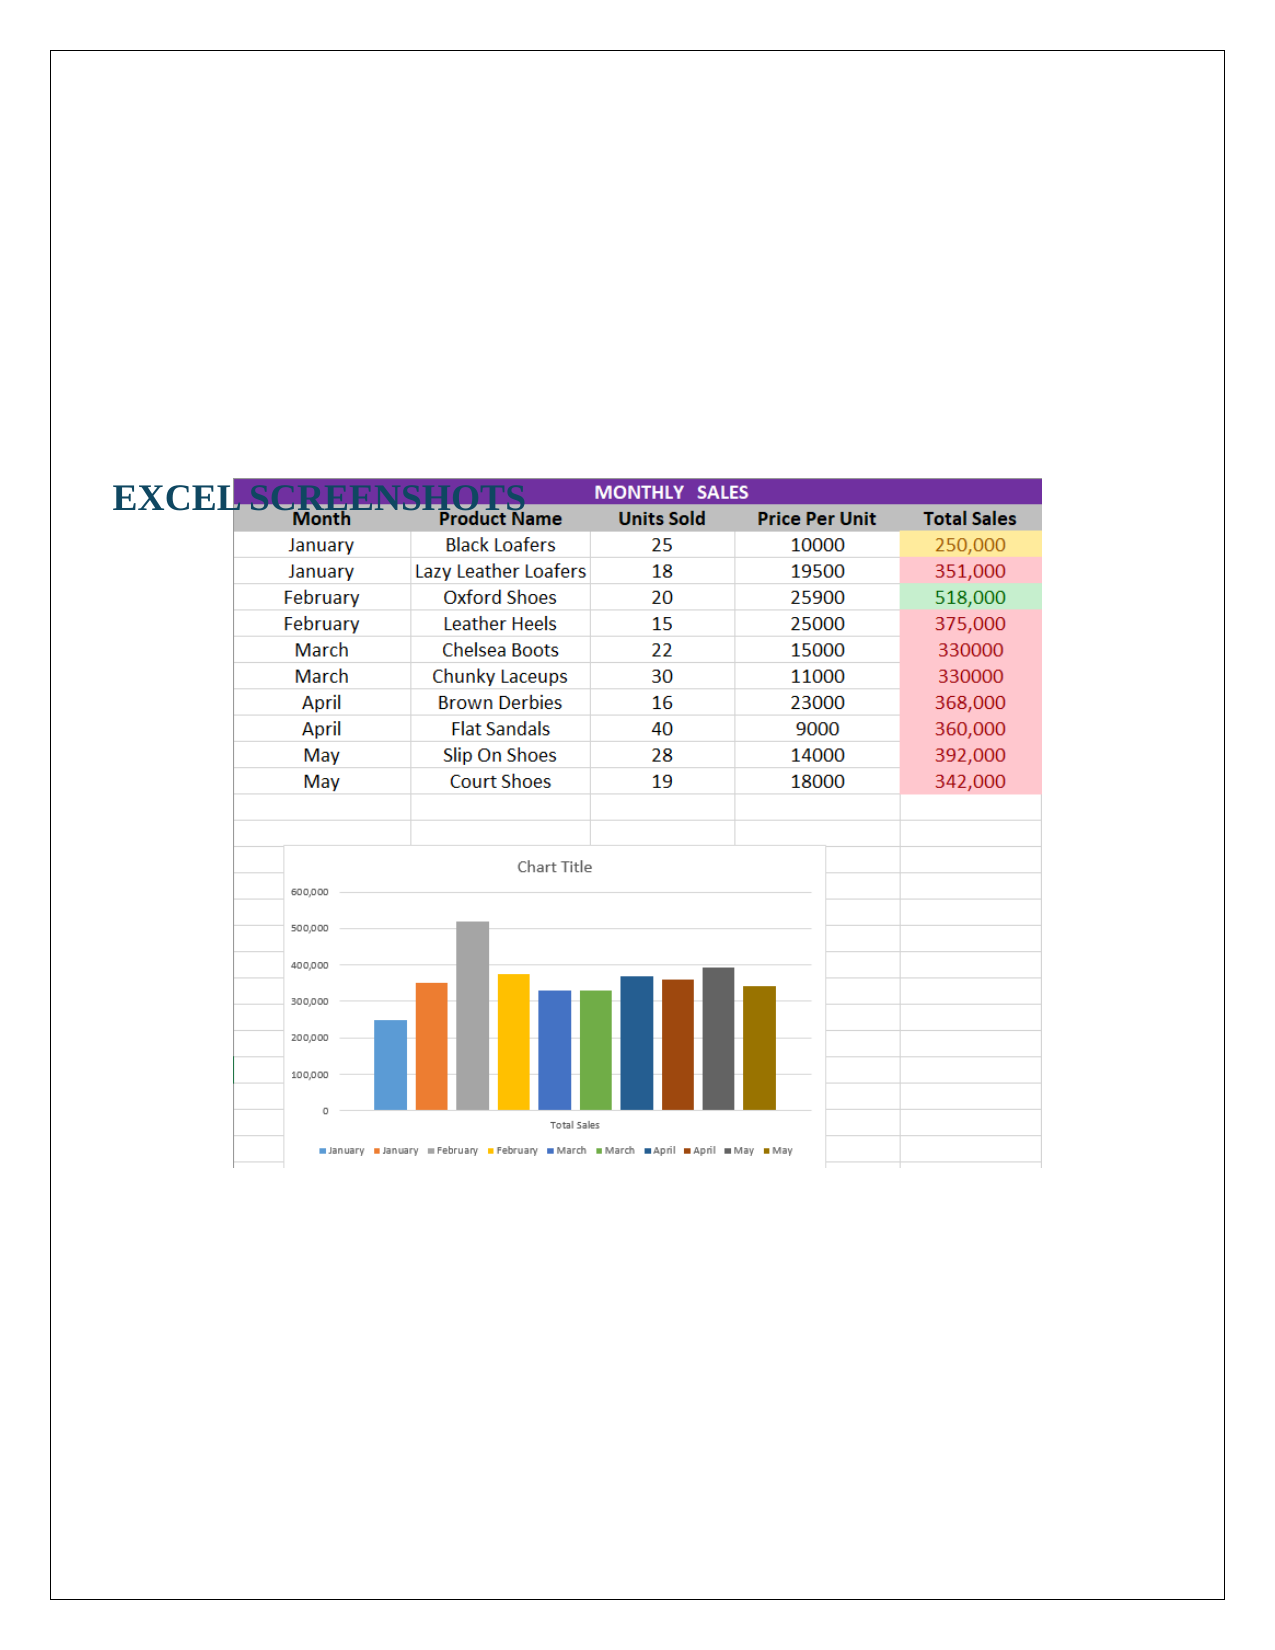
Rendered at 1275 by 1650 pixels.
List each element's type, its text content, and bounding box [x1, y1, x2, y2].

picture [233, 518, 1042, 1168]
subtitle EXCEL SCREENSHOTS [112, 475, 1162, 518]
